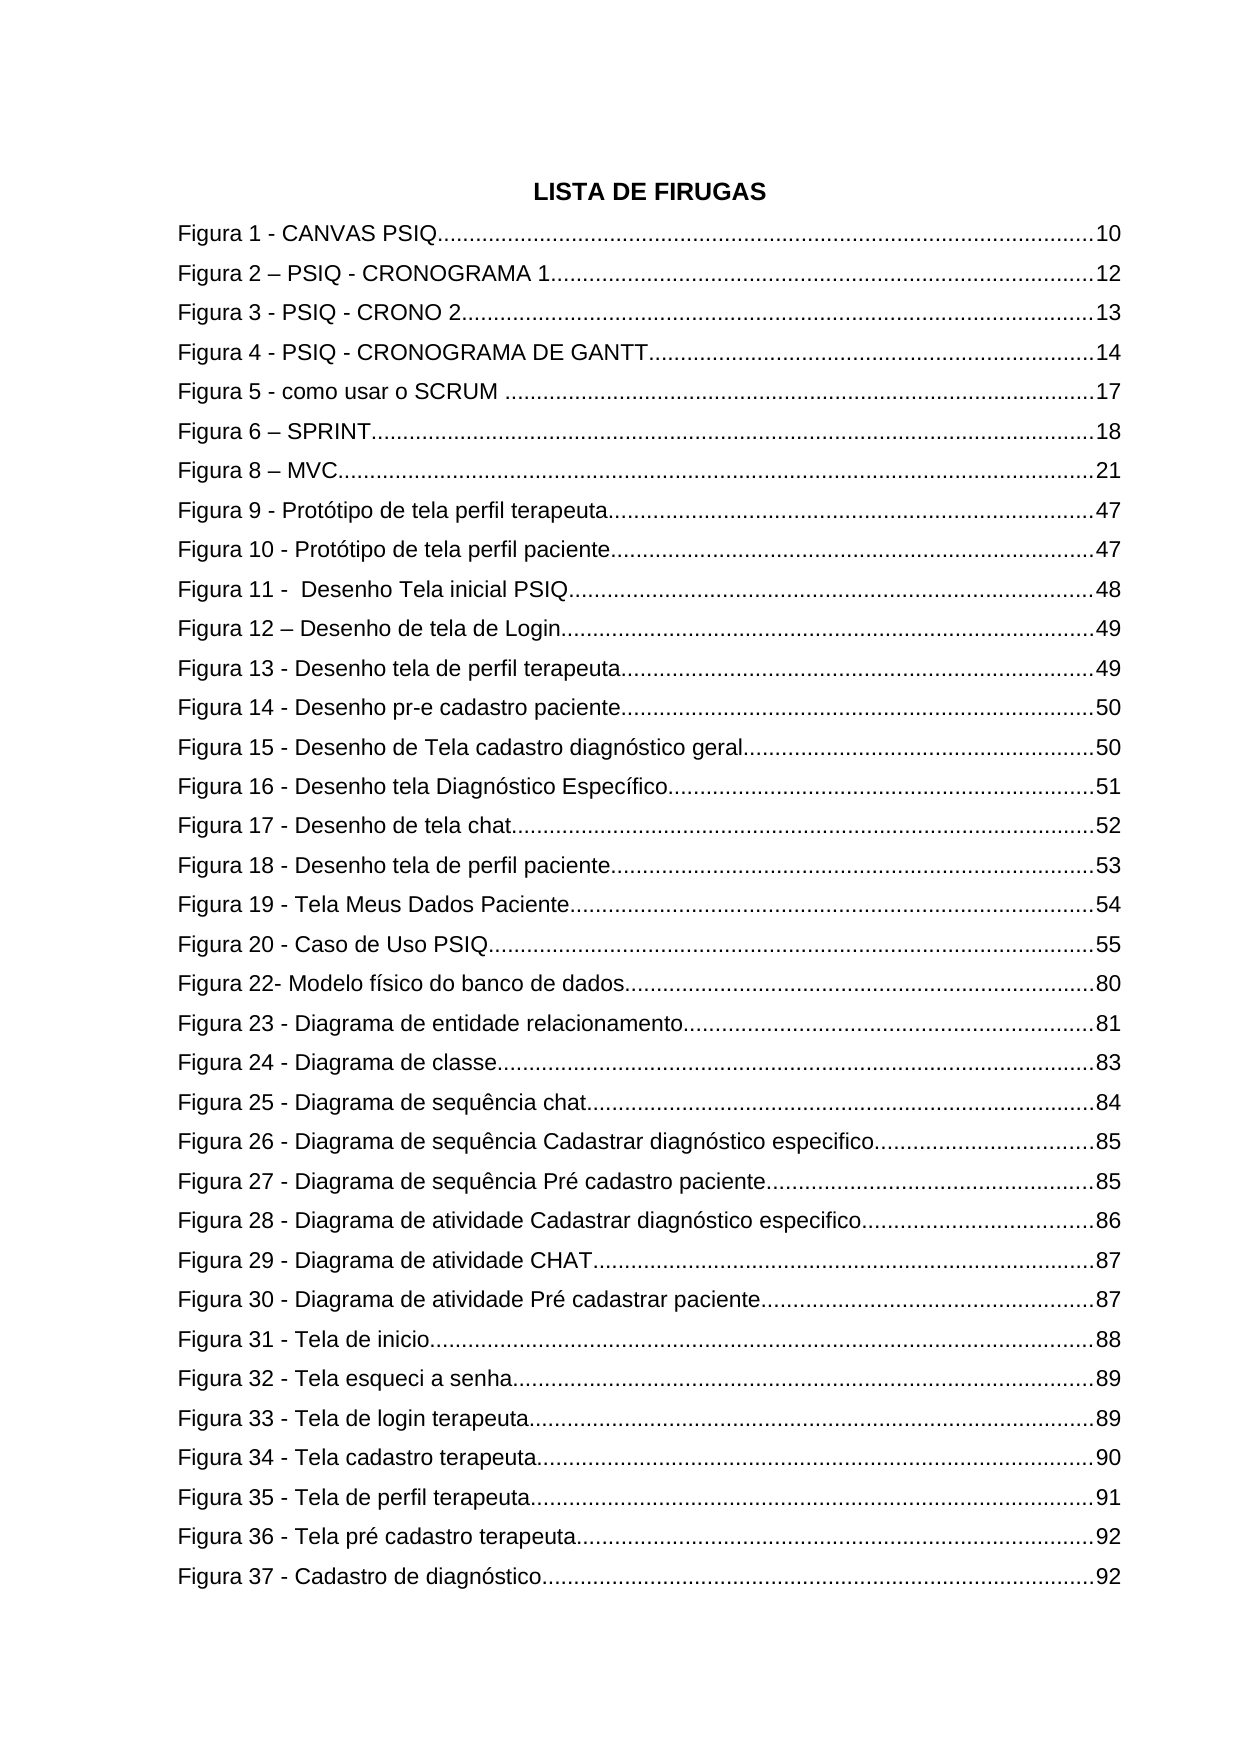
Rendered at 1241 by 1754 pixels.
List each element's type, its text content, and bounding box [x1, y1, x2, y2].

text Figura 34 - Tela cadastro terapeuta 90 [177, 1444, 1122, 1471]
text Figura 3 - PSIQ - CRONO 2 13 [177, 299, 1122, 326]
text Figura 24 - Diagrama de classe 83 [177, 1049, 1122, 1076]
text Figura 18 - Desenho tela de perfil paciente 53 [177, 852, 1122, 878]
text Figura 16 - Desenho tela Diagnóstico Específico 51 [177, 773, 1122, 799]
text Figura 36 - Tela pré cadastro terapeuta 92 [177, 1523, 1122, 1549]
text Figura 30 - Diagrama de atividade Pré cadastrar paciente 87 [177, 1286, 1122, 1313]
text Figura 20 - Caso de Uso PSIQ 55 [177, 931, 1122, 957]
text Figura 26 - Diagrama de sequência Cadastrar diagnóstico especifico 85 [177, 1128, 1122, 1155]
text Figura 32 - Tela esqueci a senha 89 [177, 1365, 1122, 1392]
text Figura 19 - Tela Meus Dados Paciente 54 [177, 891, 1122, 918]
text Figura 8 – MVC 21 [177, 457, 1122, 483]
text Figura 22- Modelo físico do banco de dados 80 [177, 970, 1122, 997]
text Figura 12 – Desenho de tela de Login 49 [177, 615, 1122, 641]
text Figura 1 - CANVAS PSIQ 10 [177, 220, 1122, 247]
text Figura 15 - Desenho de Tela cadastro diagnóstico geral 50 [177, 733, 1122, 760]
text Figura 37 - Cadastro de diagnóstico 92 [177, 1563, 1122, 1589]
text Figura 25 - Diagrama de sequência chat 84 [177, 1089, 1122, 1115]
text Figura 10 - Protótipo de tela perfil paciente 47 [177, 536, 1122, 562]
text Figura 2 – PSIQ - CRONOGRAMA 1 12 [177, 260, 1122, 286]
text Figura 29 - Diagrama de atividade CHAT 87 [177, 1247, 1122, 1273]
text Figura 17 - Desenho de tela chat 52 [177, 812, 1122, 839]
text Figura 5 - como usar o SCRUM 17 [177, 378, 1122, 404]
text Figura 6 – SPRINT 18 [177, 418, 1122, 444]
text Figura 35 - Tela de perfil terapeuta 91 [177, 1484, 1122, 1510]
text Figura 28 - Diagrama de atividade Cadastrar diagnóstico especifico 86 [177, 1207, 1122, 1234]
text Figura 9 - Protótipo de tela perfil terapeuta 47 [177, 497, 1122, 523]
text Figura 4 - PSIQ - CRONOGRAMA DE GANTT 14 [177, 339, 1122, 365]
text Figura 11 - Desenho Tela inicial PSIQ 48 [177, 576, 1122, 602]
text Figura 33 - Tela de login terapeuta 89 [177, 1405, 1122, 1431]
text Figura 31 - Tela de inicio 88 [177, 1326, 1122, 1352]
text Figura 27 - Diagrama de sequência Pré cadastro paciente 85 [177, 1168, 1122, 1194]
text Figura 14 - Desenho pr-e cadastro paciente 50 [177, 694, 1122, 720]
text Figura 23 - Diagrama de entidade relacionamento 81 [177, 1010, 1122, 1036]
text Figura 13 - Desenho tela de perfil terapeuta 49 [177, 654, 1122, 681]
text LISTA DE FIRUGAS [177, 177, 1122, 206]
